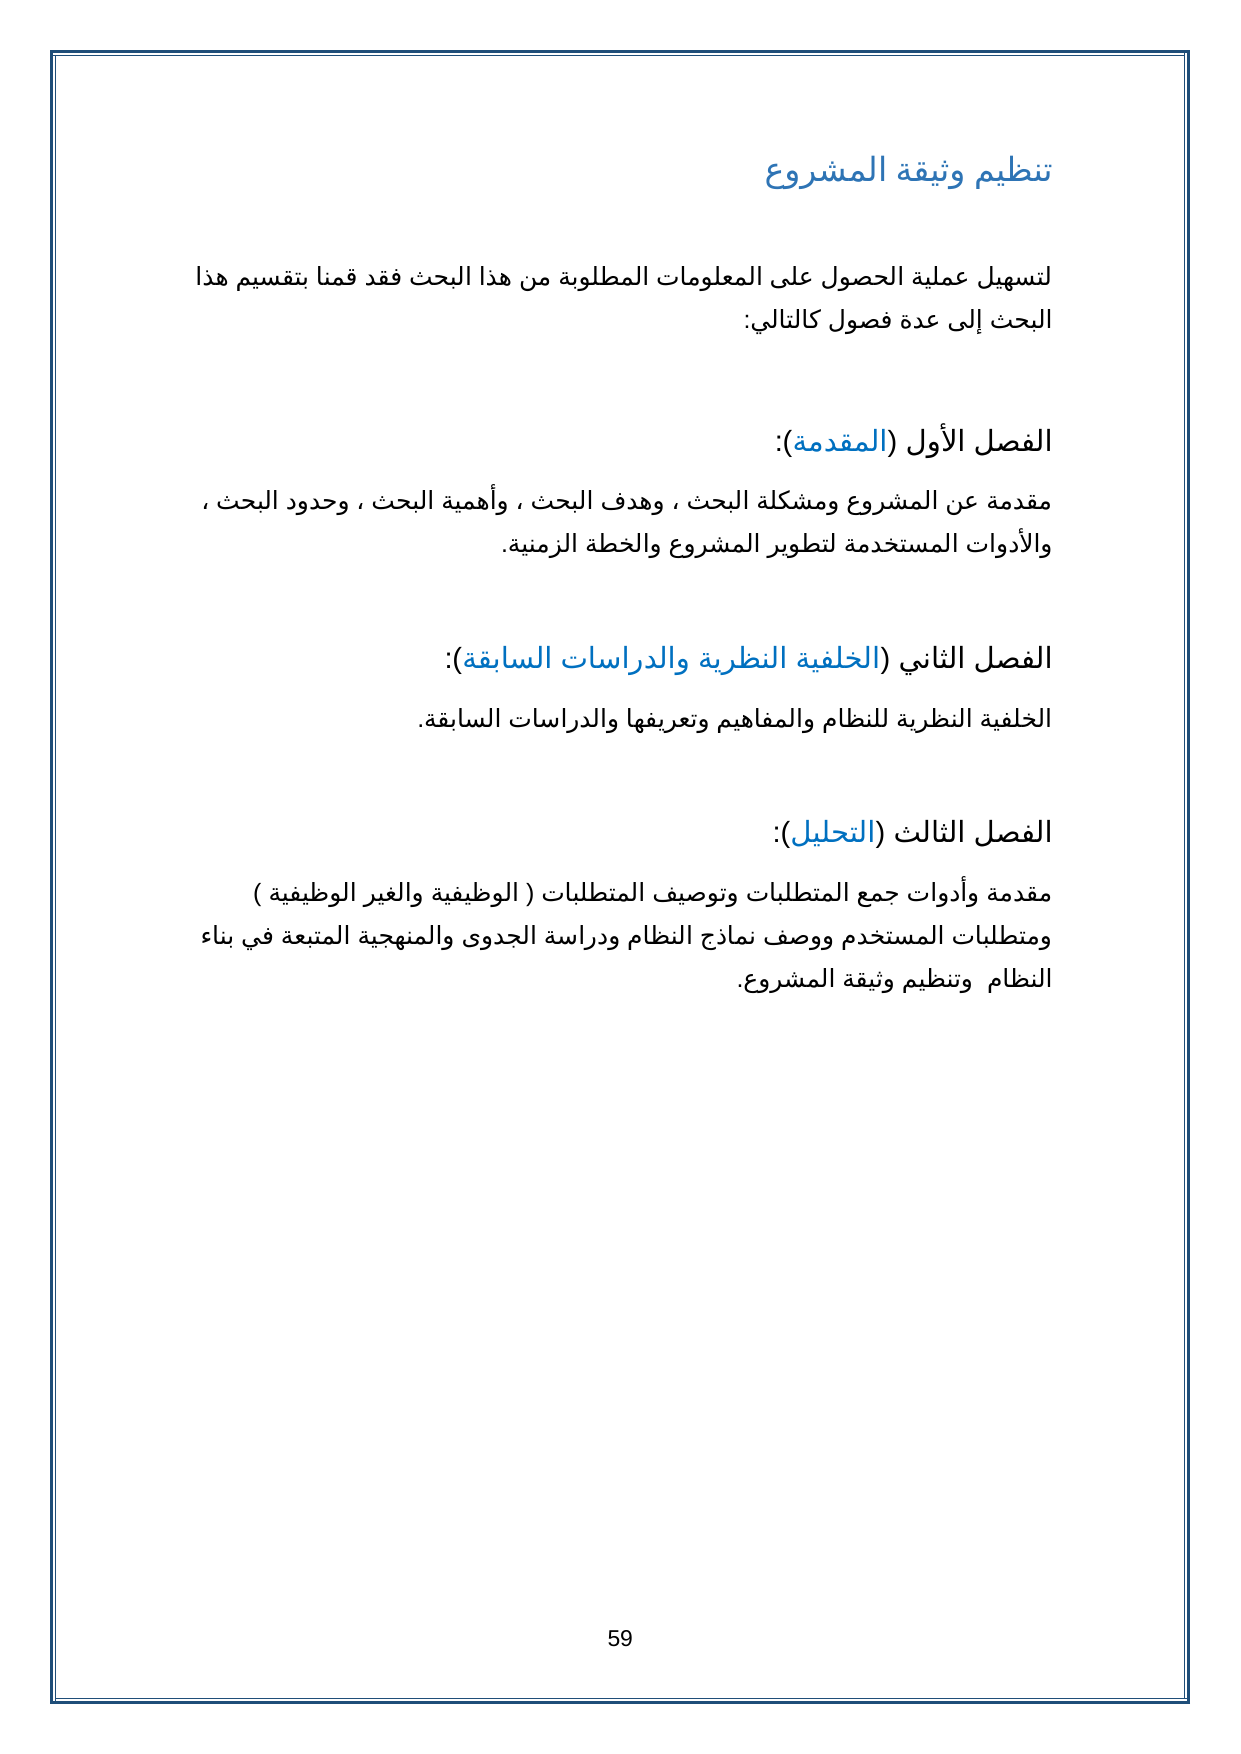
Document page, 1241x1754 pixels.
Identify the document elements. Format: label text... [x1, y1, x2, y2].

text الفصل الثاني (الخلفية النظرية والدراسات السابقة): [187, 641, 1053, 674]
text لتسهيل عملية الحصول على المعلومات المطلوبة من هذا البحث فقد قمنا بتقسيم هذا البحث إلى عدة فصول كالتالي: [187, 262, 1053, 334]
text الفصل الأول (المقدمة): [187, 423, 1053, 457]
text مقدمة وأدوات جمع المتطلبات وتوصيف المتطلبات ( الوظيفية والغير الوظيفية ) ومتطلبات المستخدم ووصف نماذج النظام ودراسة الجدوى والمنهجية المتبعة في بناء النظام وتنظيم وثيقة المشروع. [187, 878, 1053, 993]
text الفصل الثالث (التحليل): [187, 815, 1053, 848]
text الخلفية النظرية للنظام والمفاهيم وتعريفها والدراسات السابقة. [187, 703, 1053, 732]
subtitle تنظيم وثيقة المشروع [187, 150, 1053, 188]
text مقدمة عن المشروع ومشكلة البحث ، وهدف البحث ، وأهمية البحث ، وحدود البحث ، والأدوات المستخدمة لتطوير المشروع والخطة الزمنية. [187, 486, 1053, 558]
